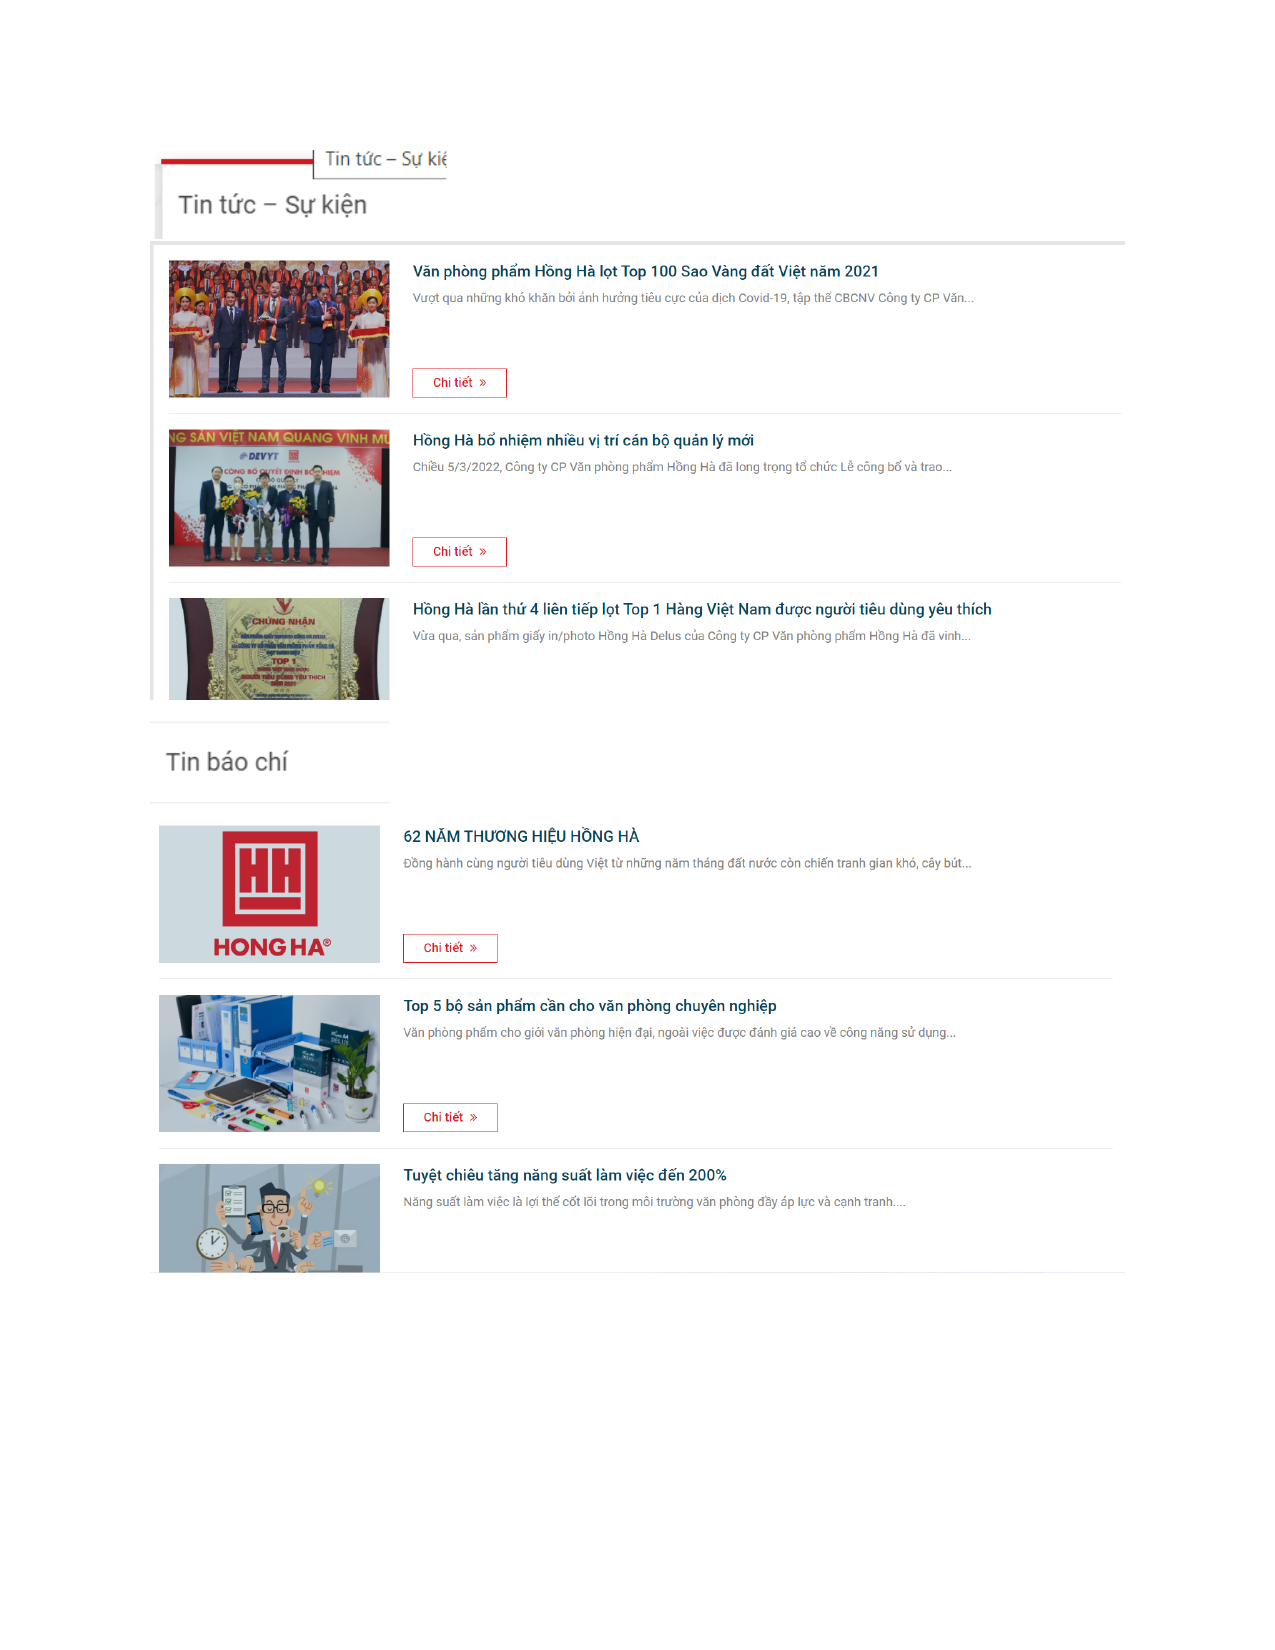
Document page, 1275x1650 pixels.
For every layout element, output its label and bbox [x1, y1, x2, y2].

picture [150, 718, 389, 811]
picture [150, 150, 447, 239]
picture [150, 241, 1125, 700]
picture [150, 812, 1125, 1273]
